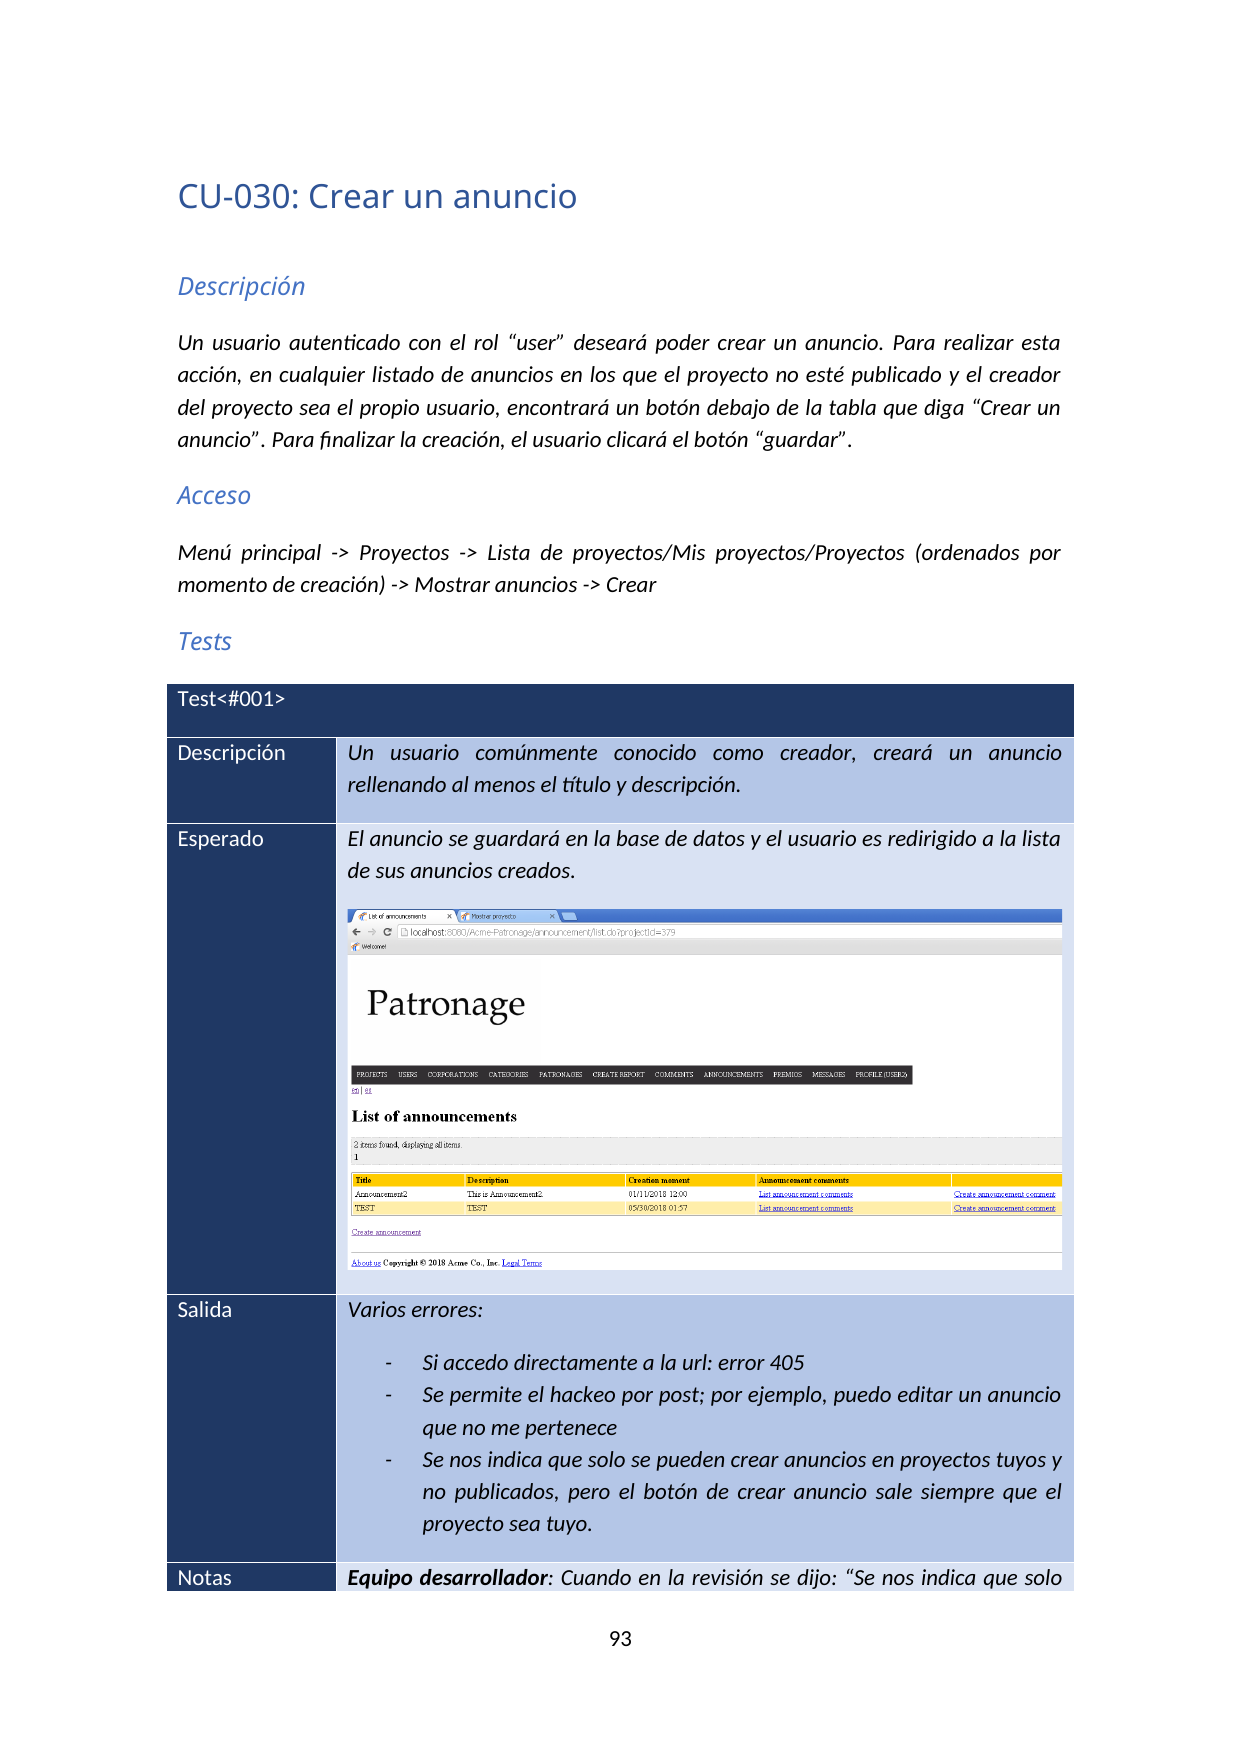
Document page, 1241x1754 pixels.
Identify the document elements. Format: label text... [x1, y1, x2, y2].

table_header Test<#001> [167, 684, 1074, 737]
text Descripción [177, 268, 1063, 302]
text Un usuario autenticado con el rol “user” deseará poder crear un anuncio. Para realizar esta acción, en cualquier listado de anuncios en los que el proyecto no esté publicado y el creador del proyecto sea el propio usuario, encontrará un botón debajo de la tabla que diga “Crear un anuncio”. Para finalizar la creación, el usuario clicará el botón “guardar”. [177, 328, 1063, 453]
table_cell El anuncio se guardará en la base de datos y el usuario es redirigido a la lista de sus anuncios creados. [337, 824, 1074, 1294]
table_cell Salida [167, 1295, 336, 1562]
table_cell Notas [167, 1563, 336, 1591]
table_cell Varios errores: Si accedo directamente a la url: error 405 Se permite el hackeo por post; por ejemplo, puedo editar un anuncio que no me pertenece Se nos indica que solo se pueden crear anuncios en proyectos tuyos y no publicados, pero el botón de crear anuncio sale siempre que el proyecto sea tuyo. [337, 1295, 1074, 1562]
subtitle CU-030: Crear un anuncio [177, 173, 1063, 218]
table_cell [337, 1563, 1074, 1591]
table_cell Un usuario comúnmente conocido como creador, creará un anuncio rellenando al menos el título y descripción. [337, 738, 1074, 823]
text Tests [177, 623, 1063, 657]
text Acceso [177, 478, 1063, 512]
text Menú principal -> Proyectos -> Lista de proyectos/Mis proyectos/Proyectos (ordenados por momento de creación) -> Mostrar anuncios -> Crear [177, 538, 1063, 598]
picture [347, 909, 1063, 1270]
table_cell Esperado [167, 824, 336, 1294]
table_cell Descripción [167, 738, 336, 823]
